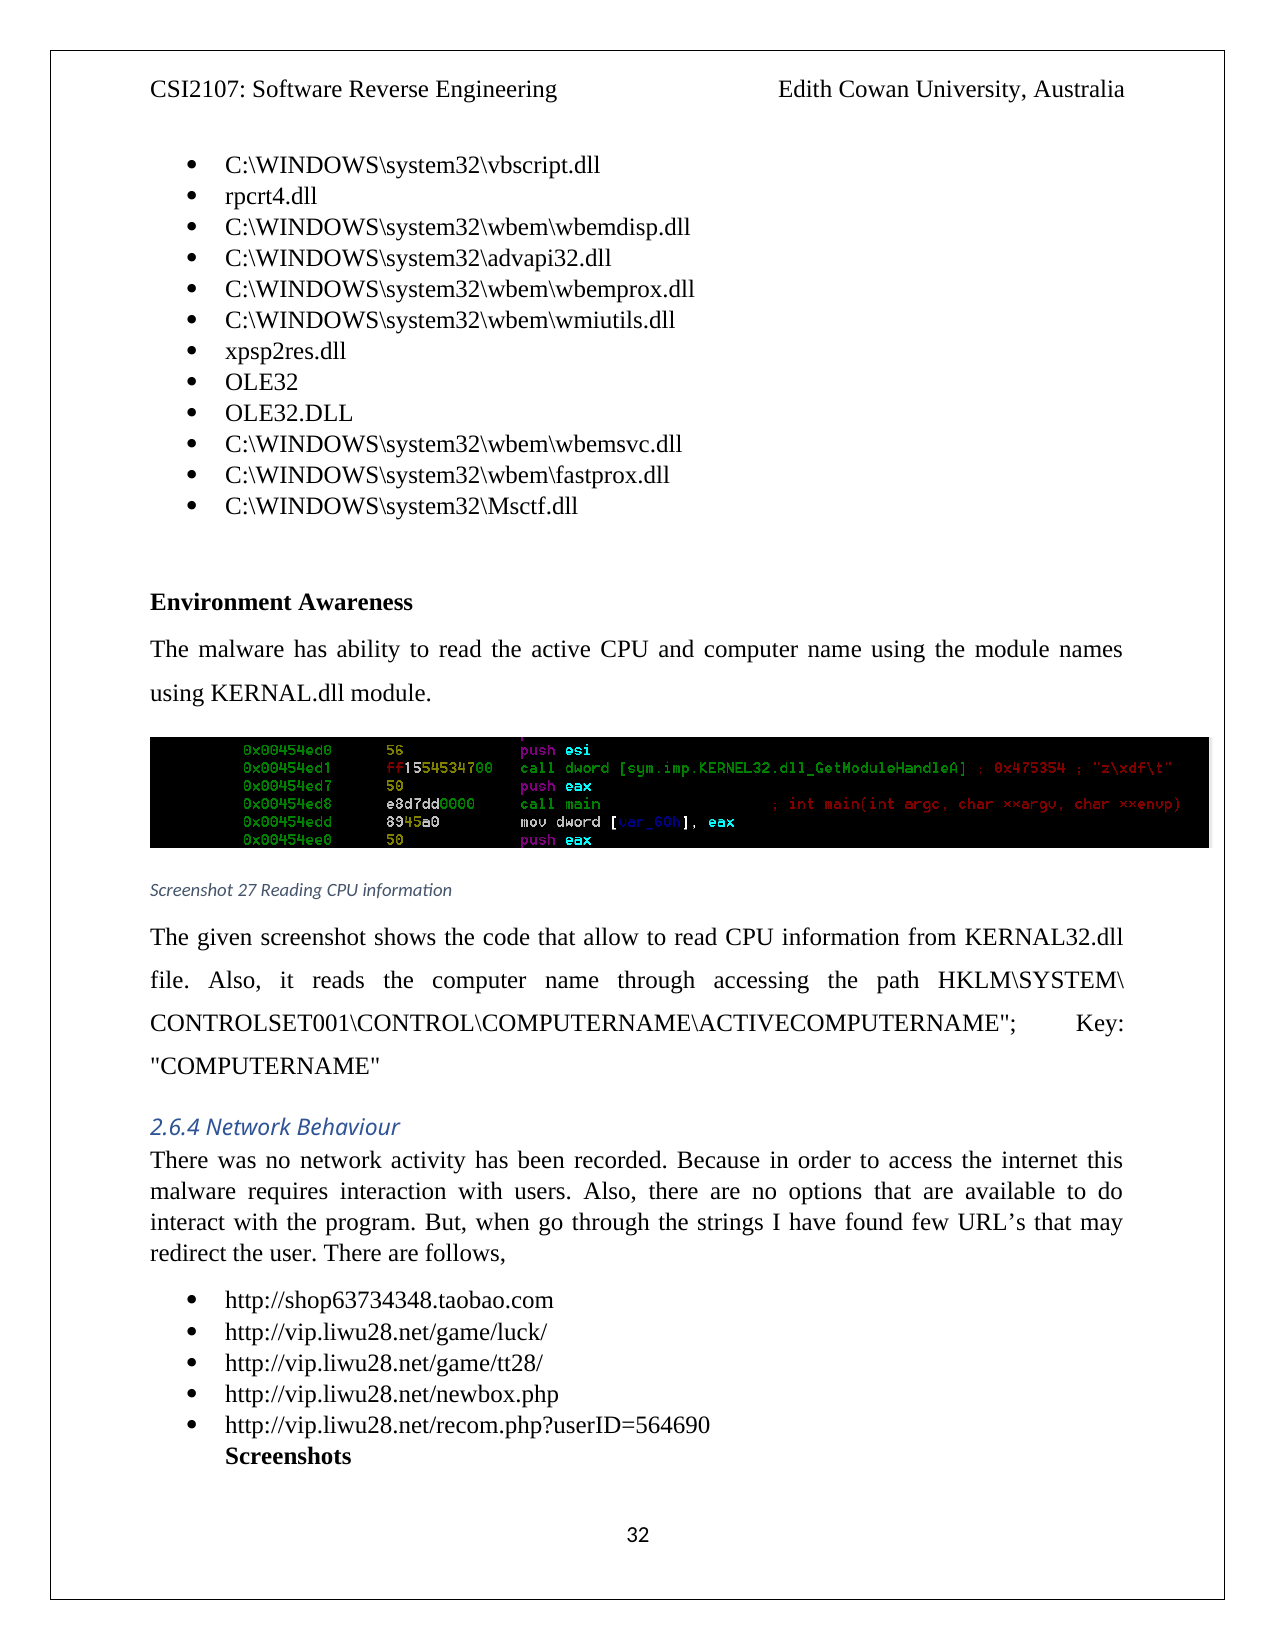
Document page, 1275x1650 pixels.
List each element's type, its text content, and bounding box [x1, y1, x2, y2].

text There was no network activity has been recorded. Because in order to access the internet this malware requires interaction with users. Also, there are no options that are available to do interact with the program. But, when go through the strings I have found few URL’s that may redirect the user. There are follows, [150, 1145, 1125, 1267]
list C:\WINDOWS\system32\wbem\wbemprox.dll [187, 274, 1125, 303]
list C:\WINDOWS\system32\vbscript.dll [187, 150, 1125, 179]
list C:\WINDOWS\system32\wbem\wbemsvc.dll [187, 429, 1125, 458]
picture [150, 737, 1213, 848]
list xpsp2res.dll [187, 336, 1125, 365]
list OLE32.DLL [187, 398, 1125, 427]
list http://vip.liwu28.net/recom.php?userID=564690 [187, 1410, 1125, 1438]
text The given screenshot shows the code that allow to read CPU information from KERNAL32.dll file. Also, it reads the computer name through accessing the path HKLM\SYSTEM\CONTROLSET001\CONTROL\COMPUTERNAME\ACTIVECOMPUTERNAME"; Key: "COMPUTERNAME" [150, 922, 1125, 1080]
list C:\WINDOWS\system32\advapi32.dll [187, 243, 1125, 272]
list OLE32 [187, 367, 1125, 396]
list http://vip.liwu28.net/game/luck/ [187, 1317, 1125, 1345]
subtitle 2.6.4 Network Behaviour [150, 1111, 1125, 1142]
list Screenshots [225, 1441, 1125, 1469]
list C:\WINDOWS\system32\wbem\wmiutils.dll [187, 305, 1125, 334]
list C:\WINDOWS\system32\Msctf.dll [187, 491, 1125, 520]
list http://shop63734348.taobao.com [187, 1286, 1125, 1314]
text Environment Awareness [150, 587, 1125, 616]
list C:\WINDOWS\system32\wbem\wbemdisp.dll [187, 212, 1125, 241]
list http://vip.liwu28.net/game/tt28/ [187, 1348, 1125, 1376]
list http://vip.liwu28.net/newbox.php [187, 1379, 1125, 1407]
list rpcrt4.dll [187, 181, 1125, 210]
text The malware has ability to read the active CPU and computer name using the module names using KERNAL.dll module. [150, 634, 1125, 706]
list C:\WINDOWS\system32\wbem\fastprox.dll [187, 460, 1125, 489]
